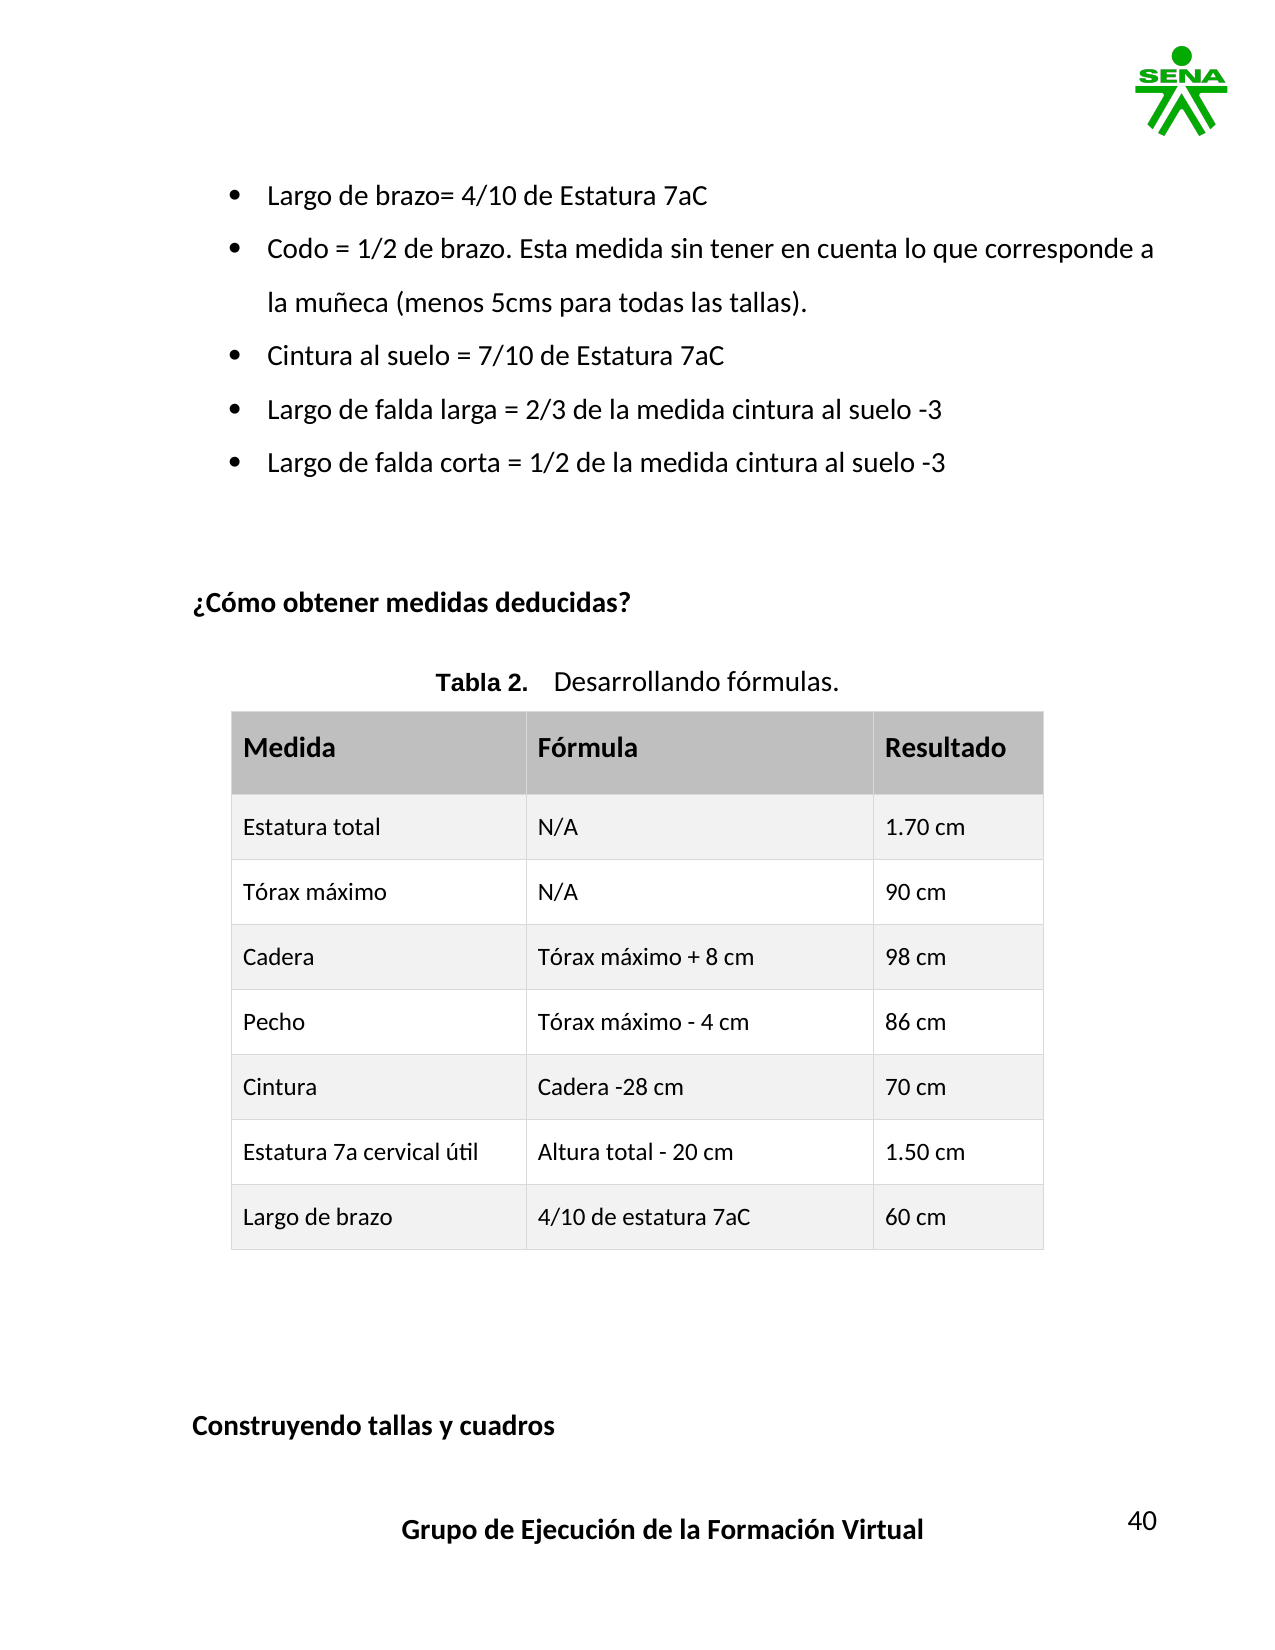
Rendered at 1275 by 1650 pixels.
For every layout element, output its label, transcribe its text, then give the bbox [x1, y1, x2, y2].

table_header Medida [232, 712, 526, 794]
table_cell Largo de brazo [232, 1185, 526, 1249]
table_cell 1.50 cm [874, 1120, 1043, 1184]
table_header Fórmula [527, 712, 873, 794]
text ¿Cómo obtener medidas deducidas? [118, 584, 1157, 620]
table_cell 1.70 cm [874, 795, 1043, 859]
table_cell 86 cm [874, 990, 1043, 1054]
table_header Resultado [874, 712, 1043, 794]
table_cell Tórax máximo - 4 cm [527, 990, 873, 1054]
table_cell Altura total - 20 cm [527, 1120, 873, 1184]
table_cell Cadera [232, 925, 526, 989]
table_cell 90 cm [874, 860, 1043, 924]
table_cell 70 cm [874, 1055, 1043, 1119]
table_cell 60 cm [874, 1185, 1043, 1249]
table_cell N/A [527, 860, 873, 924]
list Largo de falda larga = 2/3 de la medida cintura al suelo -3 [229, 391, 1157, 427]
list Largo de brazo= 4/10 de Estatura 7aC [229, 177, 1157, 213]
table_cell 98 cm [874, 925, 1043, 989]
table_cell Tórax máximo + 8 cm [527, 925, 873, 989]
list Cintura al suelo = 7/10 de Estatura 7aC [229, 337, 1157, 373]
table_cell Tórax máximo [232, 860, 526, 924]
table_cell Pecho [232, 990, 526, 1054]
table_cell Estatura 7a cervical útil [232, 1120, 526, 1184]
list Largo de falda corta = 1/2 de la medida cintura al suelo -3 [229, 444, 1157, 480]
text Desarrollando fórmulas. [118, 663, 1157, 699]
table_cell 4/10 de estatura 7aC [527, 1185, 873, 1249]
table_cell Estatura total [232, 795, 526, 859]
table_cell N/A [527, 795, 873, 859]
picture [1135, 46, 1228, 136]
list Codo = 1/2 de brazo. Esta medida sin tener en cuenta lo que corresponde a la muñeca (menos 5cms para todas las tallas). [229, 231, 1157, 320]
table_cell Cadera -28 cm [527, 1055, 873, 1119]
text Construyendo tallas y cuadros [118, 1407, 1157, 1442]
table_cell Cintura [232, 1055, 526, 1119]
